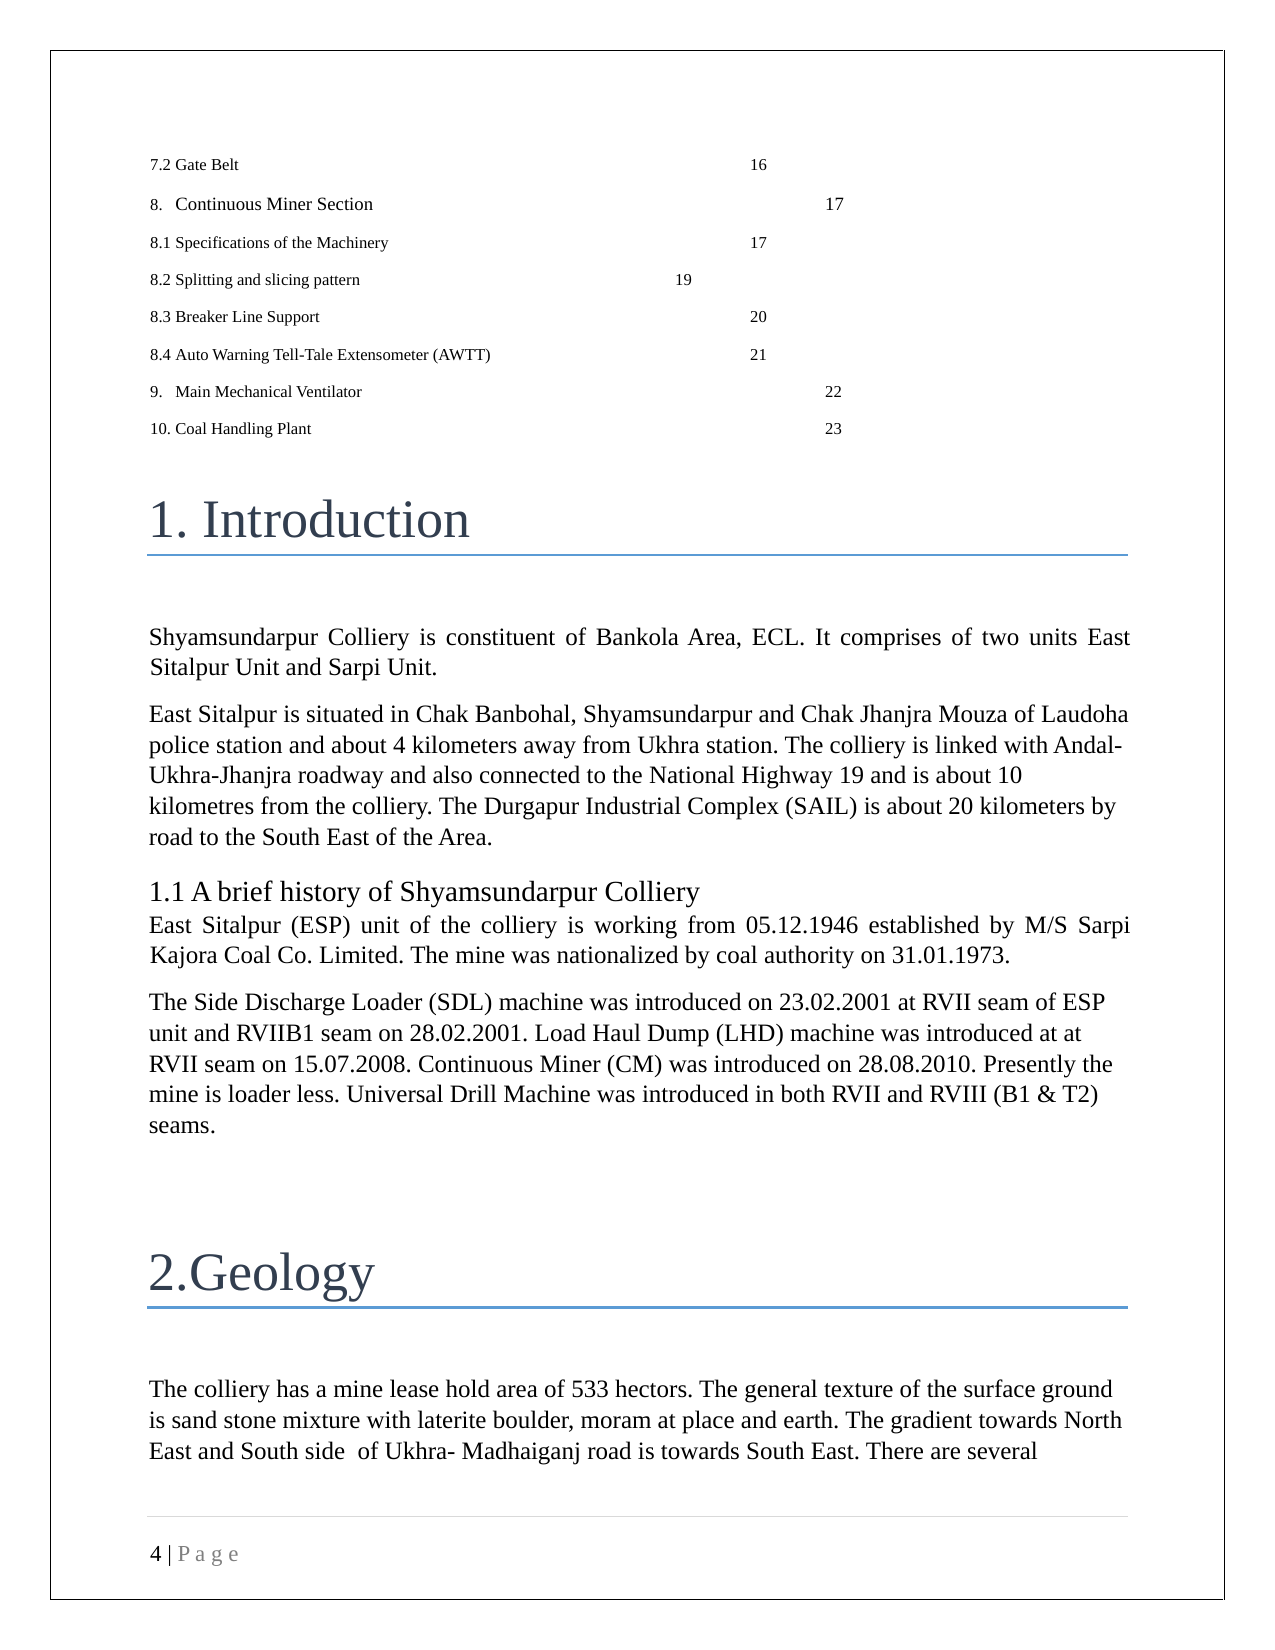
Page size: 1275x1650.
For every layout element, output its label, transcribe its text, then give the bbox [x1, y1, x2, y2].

text The Side Discharge Loader (SDL) machine was introduced on 23.02.2001 at RVII seam of ESP unit and RVIIB1 seam on 28.02.2001. Load Haul Dump (LHD) machine was introduced at at RVII seam on 15.07.2008. Continuous Miner (CM) was introduced on 28.08.2010. Presently the mine is loader less. Universal Drill Machine was introduced in both RVII and RVIII (B1 & T2) seams. [148, 987, 1132, 1139]
text East Sitalpur (ESP) unit of the colliery is working from 05.12.1946 established by M/S Sarpi Kajora Coal Co. Limited. The mine was nationalized by coal authority on 31.01.1973. [148, 910, 1132, 968]
list Main Mechanical Ventilator 22 [150, 382, 1132, 401]
subtitle 1. Introduction [148, 487, 1132, 549]
list Breaker Line Support 20 [150, 307, 1132, 326]
subtitle 2.Geology [148, 1239, 1132, 1302]
list Coal Handling Plant 23 [150, 419, 1132, 438]
list Splitting and slicing pattern 19 [150, 270, 1132, 289]
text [148, 1374, 1132, 1464]
list Gate Belt 16 [150, 155, 1132, 174]
list Continuous Miner Section 17 [150, 192, 1132, 214]
text East Sitalpur is situated in Chak Banbohal, Shyamsundarpur and Chak Jhanjra Mouza of Laudoha police station and about 4 kilometers away from Ukhra station. The colliery is linked with Andal-Ukhra-Jhanjra roadway and also connected to the National Highway 19 and is about 10 kilometres from the colliery. The Durgapur Industrial Complex (SAIL) is about 20 kilometers by road to the South East of the Area. [148, 699, 1132, 851]
list Auto Warning Tell-Tale Extensometer (AWTT) 21 [150, 344, 1132, 363]
text Shyamsundarpur Colliery is constituent of Bankola Area, ECL. It comprises of two units East Sitalpur Unit and Sarpi Unit. [148, 622, 1132, 680]
list Specifications of the Machinery 17 [150, 232, 1132, 252]
subtitle 1.1 A brief history of Shyamsundarpur Colliery [148, 874, 1132, 908]
